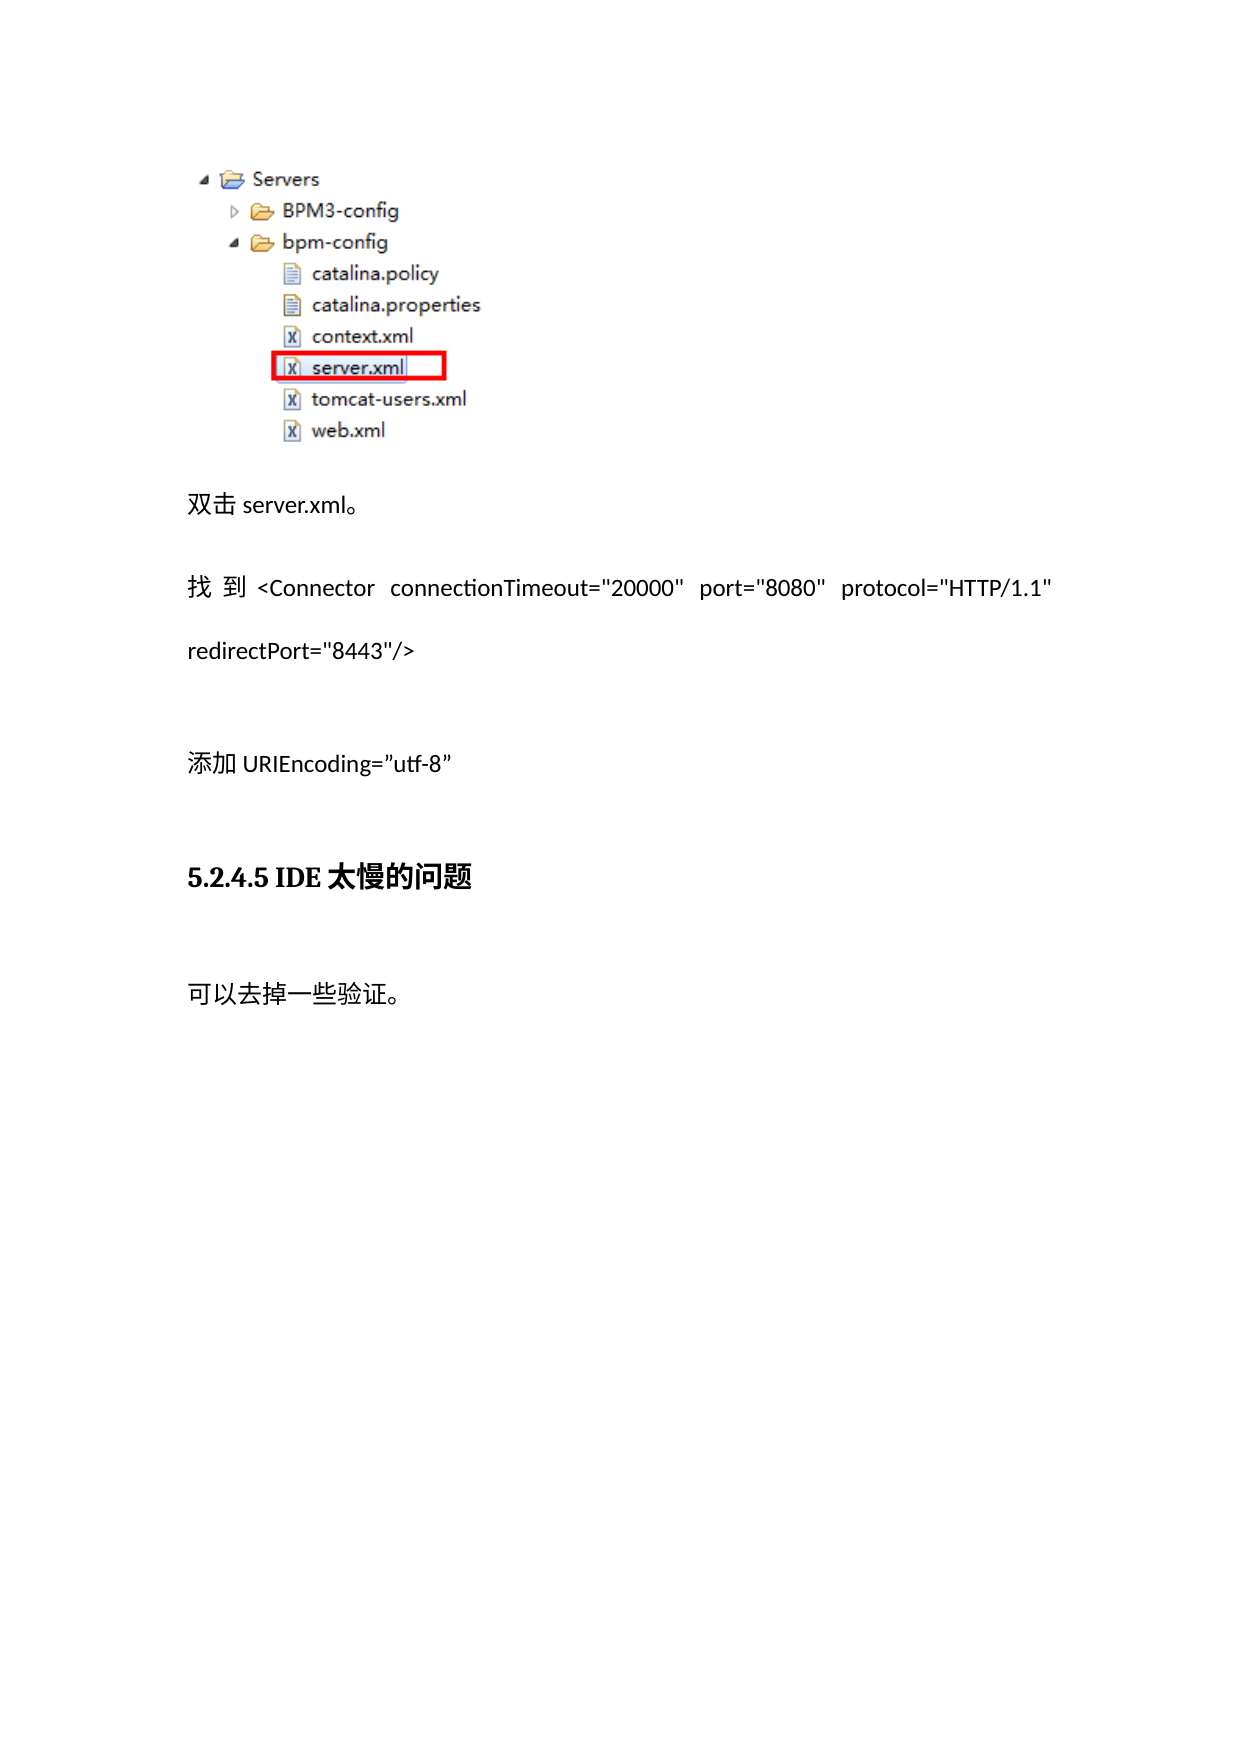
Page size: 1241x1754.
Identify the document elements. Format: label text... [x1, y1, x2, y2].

picture [187, 162, 622, 453]
text 可以去掉一些验证。 [187, 961, 1053, 1026]
subtitle IDE太慢的问题 [187, 842, 1053, 907]
text 双击server.xml。 [187, 470, 1053, 535]
text 找到<Connector connectionTimeout="20000" port="8080" protocol="HTTP/1.1" redirectPort="8443"/> [187, 553, 1053, 667]
text 添加URIEncoding=”utf-8” [187, 729, 1053, 794]
